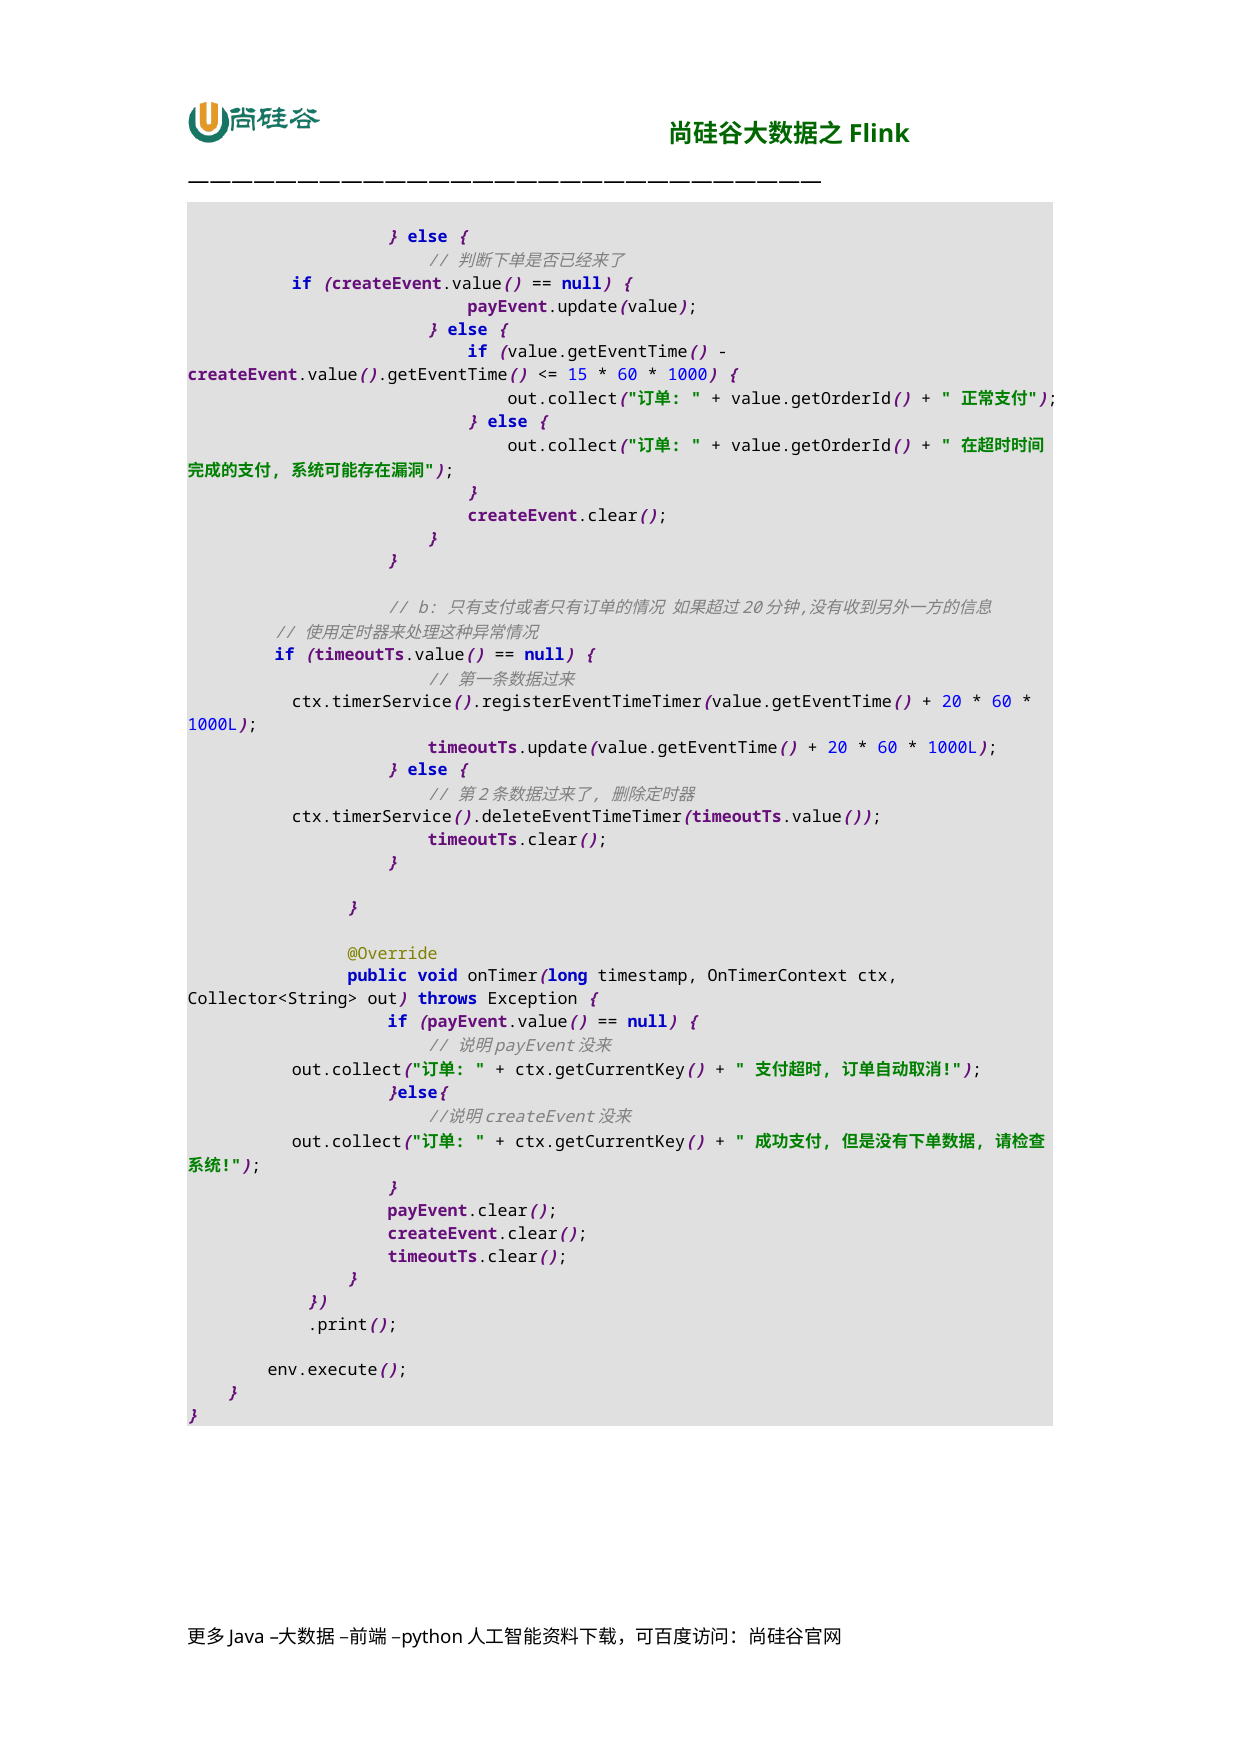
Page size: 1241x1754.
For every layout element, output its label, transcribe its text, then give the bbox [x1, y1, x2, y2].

picture [187, 101, 320, 143]
